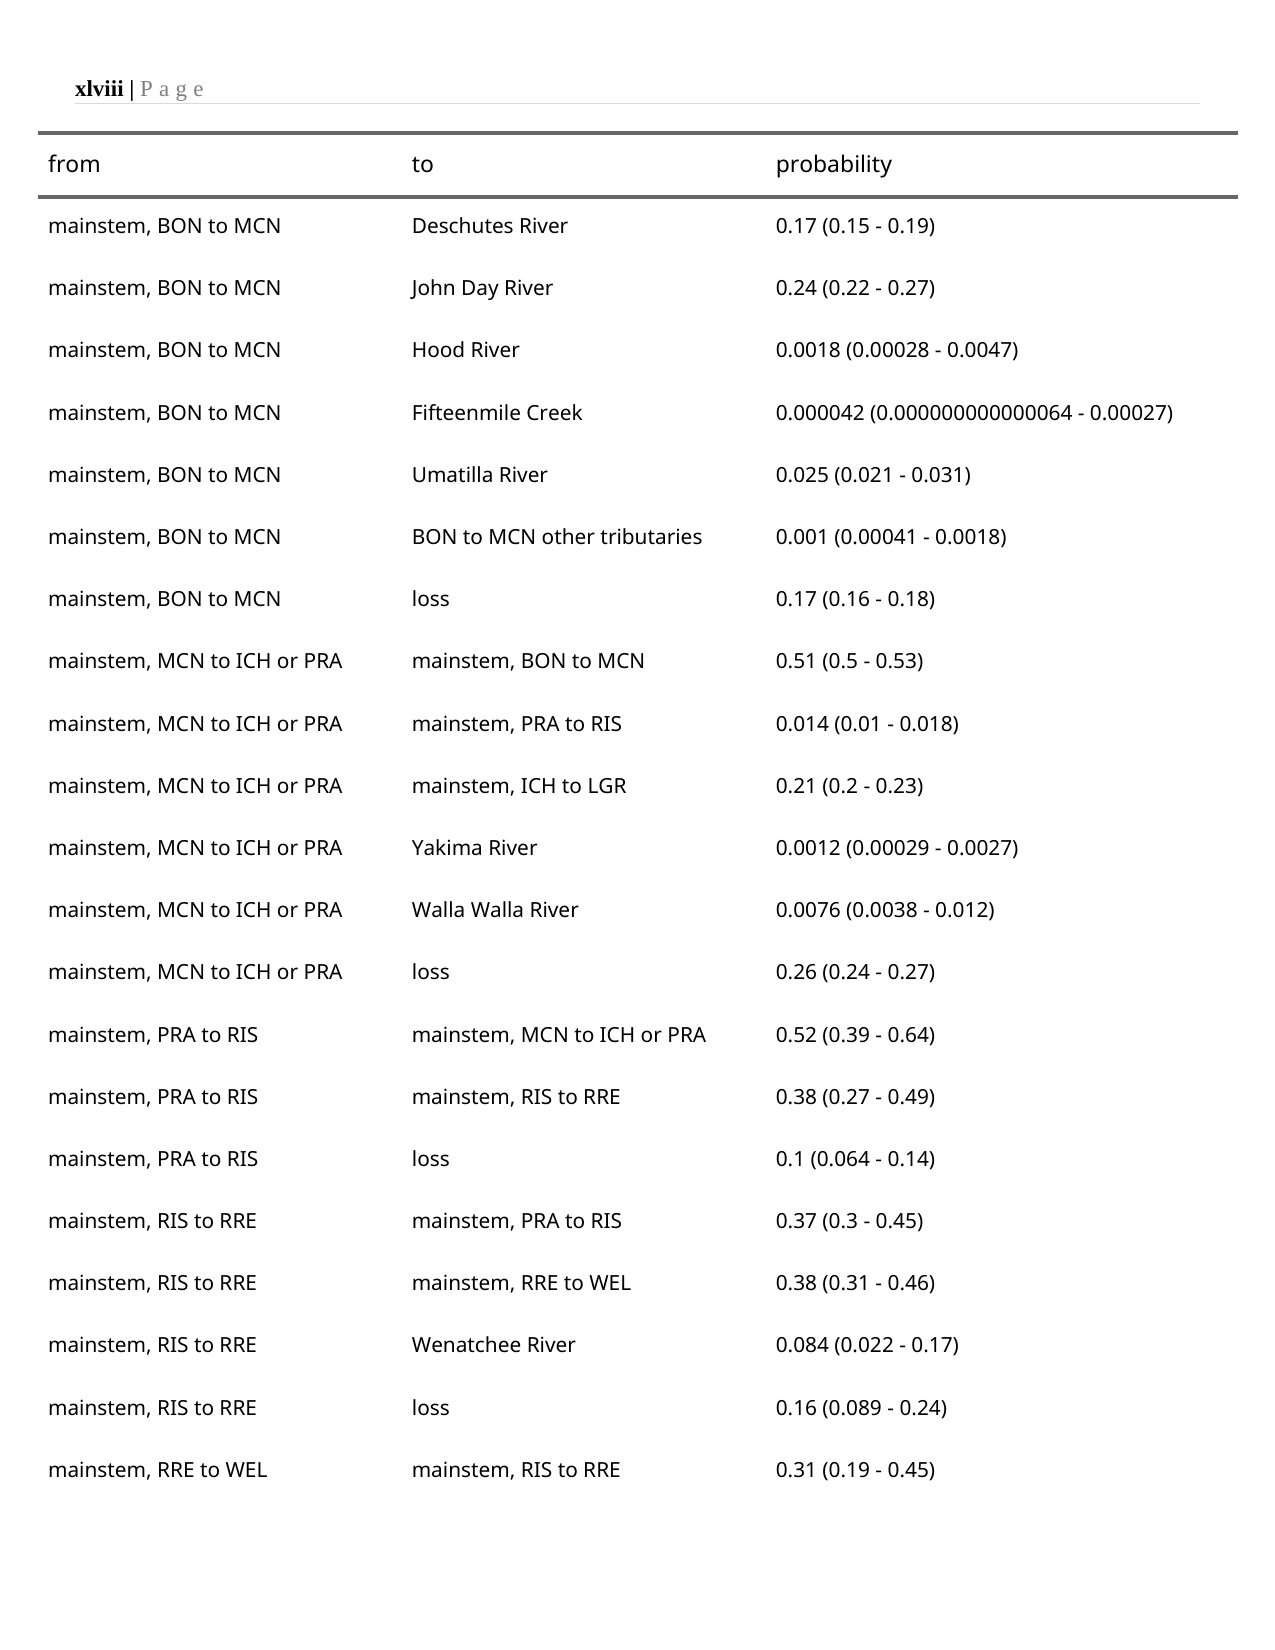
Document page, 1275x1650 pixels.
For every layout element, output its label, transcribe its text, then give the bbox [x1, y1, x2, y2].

table_cell 0.1 (0.064 - 0.14) [765, 1128, 1237, 1190]
table_cell 0.24 (0.22 - 0.27) [765, 257, 1237, 319]
table_cell 0.014 (0.01 - 0.018) [765, 693, 1237, 755]
table_cell mainstem, RIS to RRE [38, 1314, 401, 1377]
table_cell mainstem, BON to MCN [38, 568, 401, 630]
table_cell loss [401, 568, 765, 630]
table_cell mainstem, PRA to RIS [38, 1004, 401, 1066]
table_cell mainstem, PRA to RIS [38, 1128, 401, 1190]
table_cell 0.51 (0.5 - 0.53) [765, 630, 1237, 692]
table_cell mainstem, BON to MCN [38, 382, 401, 444]
table_cell BON to MCN other tributaries [401, 506, 765, 568]
table_cell mainstem, BON to MCN [38, 199, 401, 257]
table_cell 0.000042 (0.000000000000064 - 0.00027) [765, 382, 1237, 444]
table_cell 0.31 (0.19 - 0.45) [765, 1439, 1237, 1501]
table_header to [401, 135, 765, 195]
table_cell mainstem, PRA to RIS [38, 1066, 401, 1128]
table_cell loss [401, 941, 765, 1003]
table_cell 0.37 (0.3 - 0.45) [765, 1190, 1237, 1252]
table_cell 0.17 (0.15 - 0.19) [765, 199, 1237, 257]
table_cell 0.17 (0.16 - 0.18) [765, 568, 1237, 630]
table_cell mainstem, RRE to WEL [401, 1252, 765, 1314]
table_cell mainstem, MCN to ICH or PRA [401, 1004, 765, 1066]
table_cell mainstem, MCN to ICH or PRA [38, 879, 401, 941]
table_cell mainstem, ICH to LGR [401, 755, 765, 817]
table_cell mainstem, BON to MCN [38, 257, 401, 319]
table_cell mainstem, PRA to RIS [401, 1190, 765, 1252]
table_cell 0.084 (0.022 - 0.17) [765, 1314, 1237, 1377]
table_cell mainstem, RIS to RRE [401, 1439, 765, 1501]
table_cell mainstem, BON to MCN [38, 506, 401, 568]
table_cell loss [401, 1128, 765, 1190]
table_cell mainstem, MCN to ICH or PRA [38, 755, 401, 817]
table_cell mainstem, MCN to ICH or PRA [38, 941, 401, 1003]
table_cell 0.0076 (0.0038 - 0.012) [765, 879, 1237, 941]
table_cell 0.0012 (0.00029 - 0.0027) [765, 817, 1237, 879]
table_cell 0.16 (0.089 - 0.24) [765, 1377, 1237, 1439]
table_cell loss [401, 1377, 765, 1439]
table_header probability [765, 135, 1237, 195]
table_cell 0.001 (0.00041 - 0.0018) [765, 506, 1237, 568]
table_cell mainstem, BON to MCN [38, 444, 401, 506]
table_cell mainstem, MCN to ICH or PRA [38, 693, 401, 755]
table_cell mainstem, RRE to WEL [38, 1439, 401, 1501]
table_cell Walla Walla River [401, 879, 765, 941]
table_cell Hood River [401, 319, 765, 382]
table_cell 0.0018 (0.00028 - 0.0047) [765, 319, 1237, 382]
table_cell 0.52 (0.39 - 0.64) [765, 1004, 1237, 1066]
table_cell mainstem, PRA to RIS [401, 693, 765, 755]
table_cell mainstem, RIS to RRE [38, 1252, 401, 1314]
table_cell Yakima River [401, 817, 765, 879]
table_cell Umatilla River [401, 444, 765, 506]
table_cell mainstem, BON to MCN [38, 319, 401, 382]
table_cell John Day River [401, 257, 765, 319]
table_cell mainstem, BON to MCN [401, 630, 765, 692]
table_cell mainstem, MCN to ICH or PRA [38, 817, 401, 879]
table_cell 0.025 (0.021 - 0.031) [765, 444, 1237, 506]
table_cell mainstem, MCN to ICH or PRA [38, 630, 401, 692]
table_cell Wenatchee River [401, 1314, 765, 1377]
table_cell 0.26 (0.24 - 0.27) [765, 941, 1237, 1003]
table_cell Fifteenmile Creek [401, 382, 765, 444]
table_cell mainstem, RIS to RRE [38, 1377, 401, 1439]
table_cell 0.38 (0.27 - 0.49) [765, 1066, 1237, 1128]
table_cell 0.21 (0.2 - 0.23) [765, 755, 1237, 817]
table_cell 0.38 (0.31 - 0.46) [765, 1252, 1237, 1314]
table_header from [38, 135, 401, 195]
table_cell mainstem, RIS to RRE [38, 1190, 401, 1252]
table_cell Deschutes River [401, 199, 765, 257]
table_cell mainstem, RIS to RRE [401, 1066, 765, 1128]
